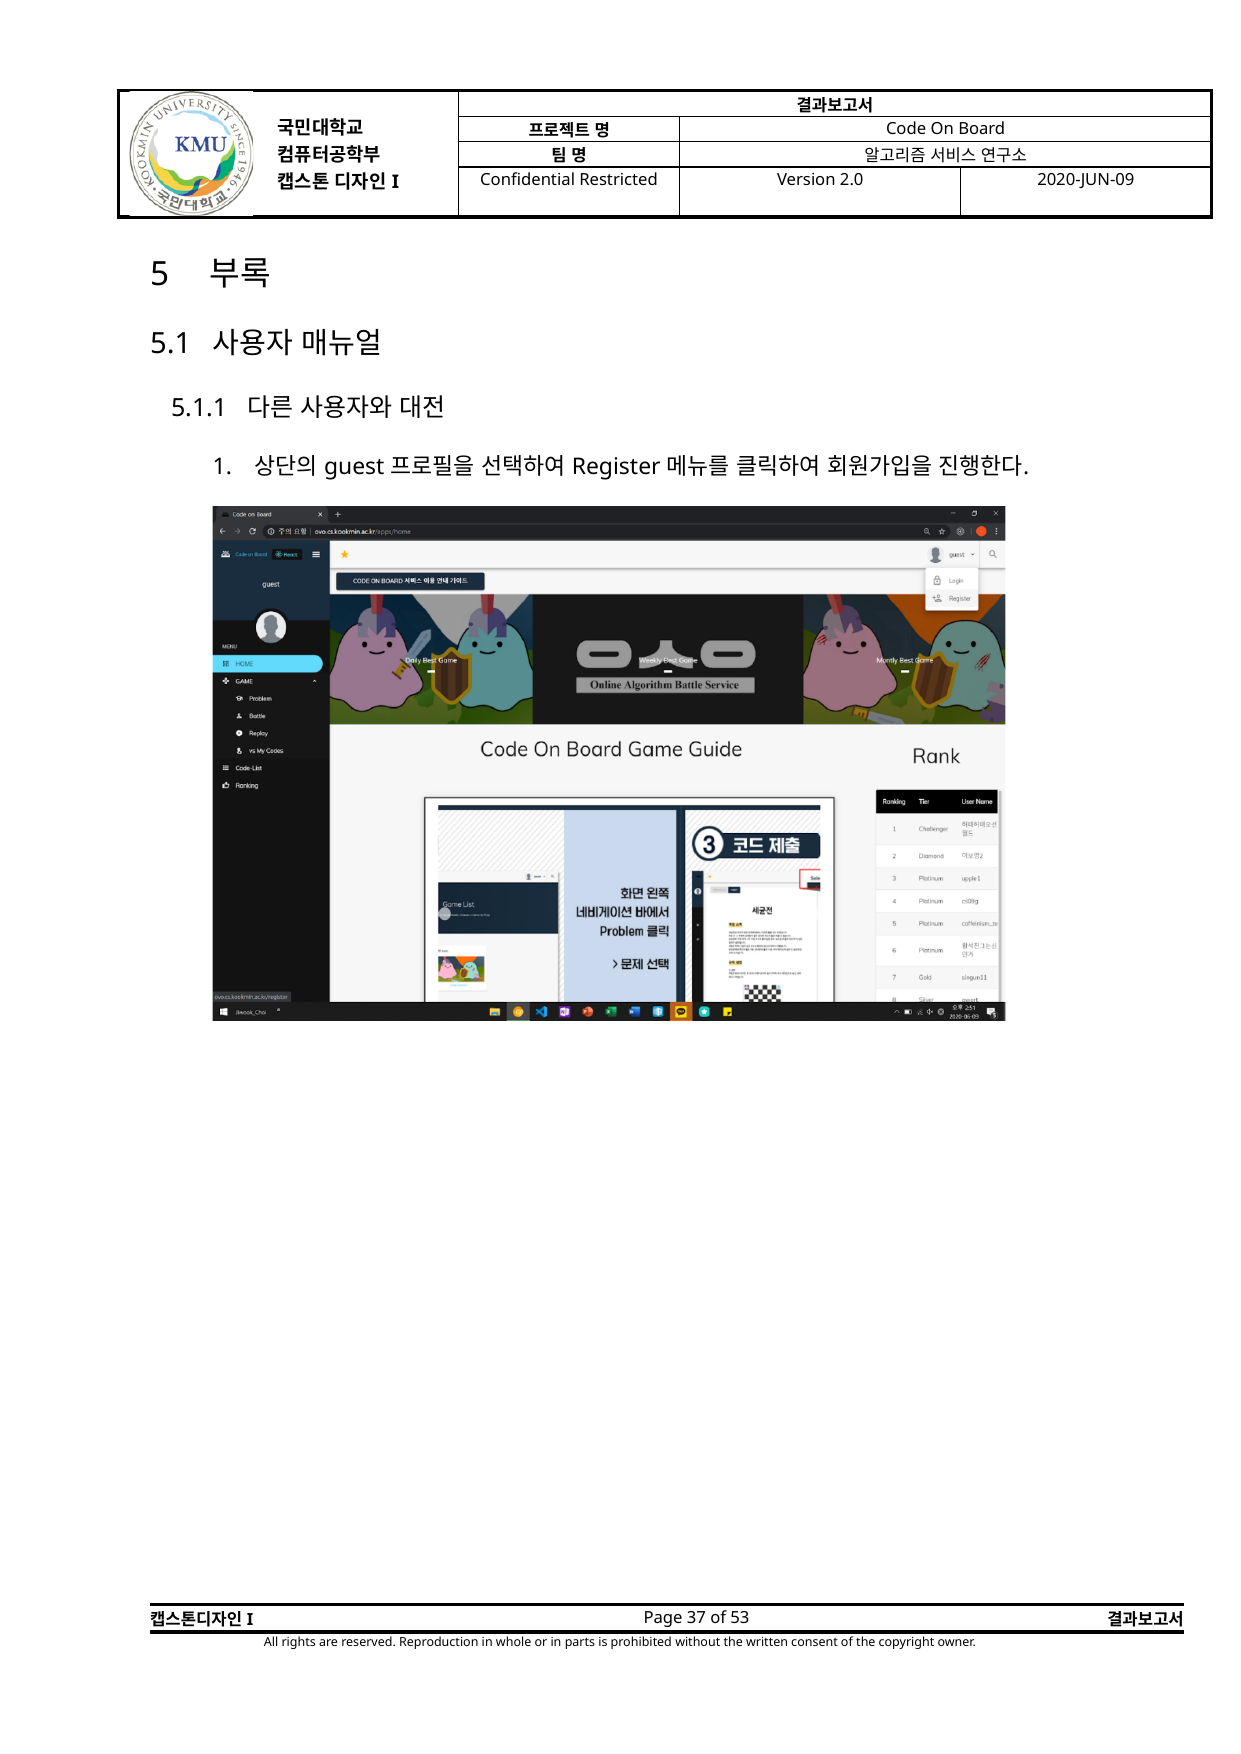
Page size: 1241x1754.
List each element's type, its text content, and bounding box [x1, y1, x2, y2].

subtitle 다른 사용자와 대전 [171, 387, 1090, 423]
list 상단의 guest 프로필을 선택하여 Register 메뉴를 클릭하여 회원가입을 진행한다. [212, 448, 1090, 482]
picture [129, 91, 254, 216]
subtitle 부록 [150, 247, 1090, 295]
picture [212, 506, 1006, 1021]
subtitle 사용자 매뉴얼 [150, 319, 1090, 362]
